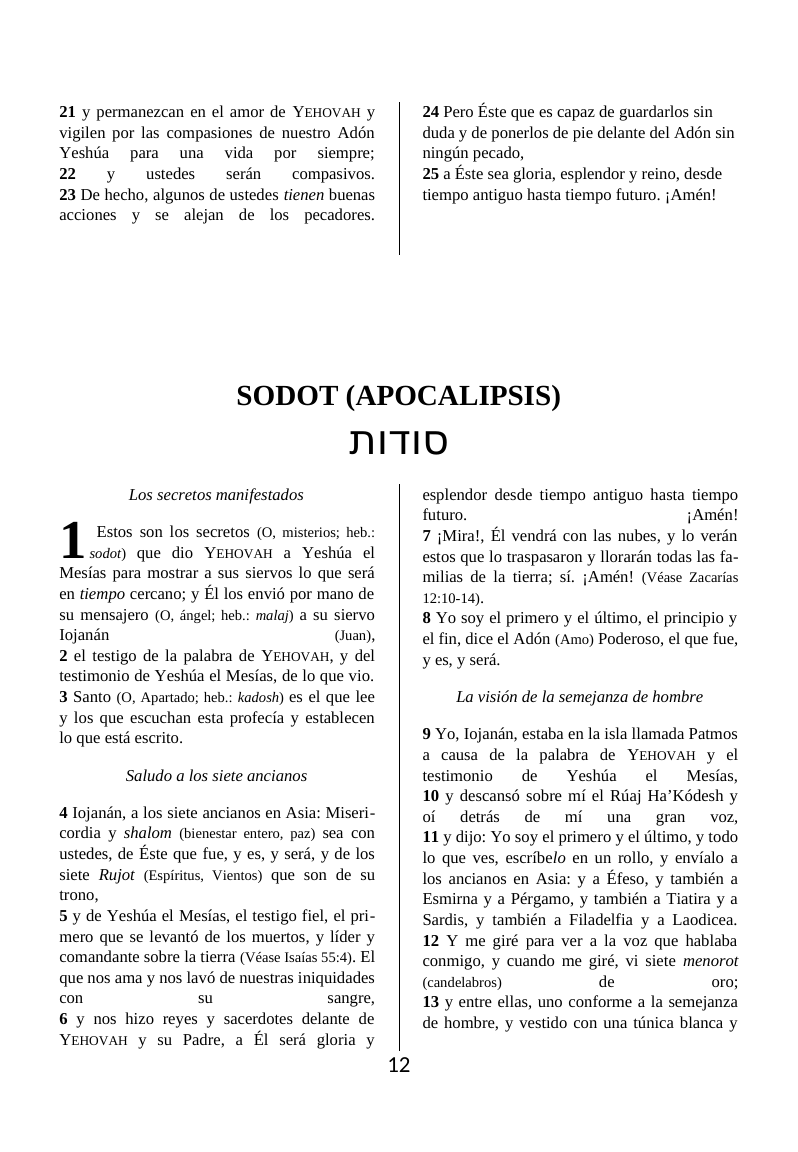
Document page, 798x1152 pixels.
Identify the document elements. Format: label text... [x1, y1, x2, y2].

text Los secretos manifestados [59, 484, 375, 504]
text 4 Iojanán, a los siete ancianos en Asia: Misericordia y shalom (bienestar entero, paz) sea con ustedes, de Éste que fue, y es, y será, y de los siete Rujot (Espíritus, Vientos) que son de su trono, 5 y de Yeshúa el Mesías, el testigo fiel, el primero que se levantó de los muertos, y líder y comandante sobre la tierra (Véase Isaías 55:4). El que nos ama y nos lavó de nuestras iniquidades con su sangre, 6 y nos hizo reyes y sacerdotes delante de Yehovah y su Padre, a Él será gloria y esplendor desde tiempo antiguo hasta tiempo futuro. ¡Amén! 7 ¡Mira!, Él vendrá con las nubes, y lo verán estos que lo traspasaron y llorarán todas las familias de la tierra; sí. ¡Amén! (Véase Zacarías 12:10-14). 8 Yo soy el primero y el último, el principio y el fin, dice el Adón (Amo) Poderoso, el que fue, y es, y será. [59, 803, 375, 1049]
text La visión de la semejanza de hombre [422, 687, 738, 706]
text 4 Iojanán, a los siete ancianos en Asia: Misericordia y shalom (bienestar entero, paz) sea con ustedes, de Éste que fue, y es, y será, y de los siete Rujot (Espíritus, Vientos) que son de su trono, 5 y de Yeshúa el Mesías, el testigo fiel, el primero que se levantó de los muertos, y líder y comandante sobre la tierra (Véase Isaías 55:4). El que nos ama y nos lavó de nuestras iniquidades con su sangre, 6 y nos hizo reyes y sacerdotes delante de Yehovah y su Padre, a Él será gloria y esplendor desde tiempo antiguo hasta tiempo futuro. ¡Amén! 7 ¡Mira!, Él vendrá con las nubes, y lo verán estos que lo traspasaron y llorarán todas las familias de la tierra; sí. ¡Amén! (Véase Zacarías 12:10-14). 8 Yo soy el primero y el último, el principio y el fin, dice el Adón (Amo) Poderoso, el que fue, y es, y será. [422, 484, 738, 669]
text Estos son los secretos (O, misterios; heb.: sodot) que dio Yehovah a Yeshúa el Mesías para mostrar a sus siervos lo que será en tiempo cercano; y Él los envió por mano de su mensajero (O, ángel; heb.: malaj) a su siervo Iojanán (Juan), 2 el testigo de la palabra de Yehovah, y del testimonio de Yeshúa el Mesías, de lo que vio. 3 Santo (O, Apartado; heb.: kadosh) es el que lee y los que escuchan esta profecía y establecen lo que está escrito. [59, 522, 375, 747]
text Saludo a los siete ancianos [59, 765, 375, 784]
text SODOT (APOCALIPSIS) סודות [59, 378, 738, 464]
